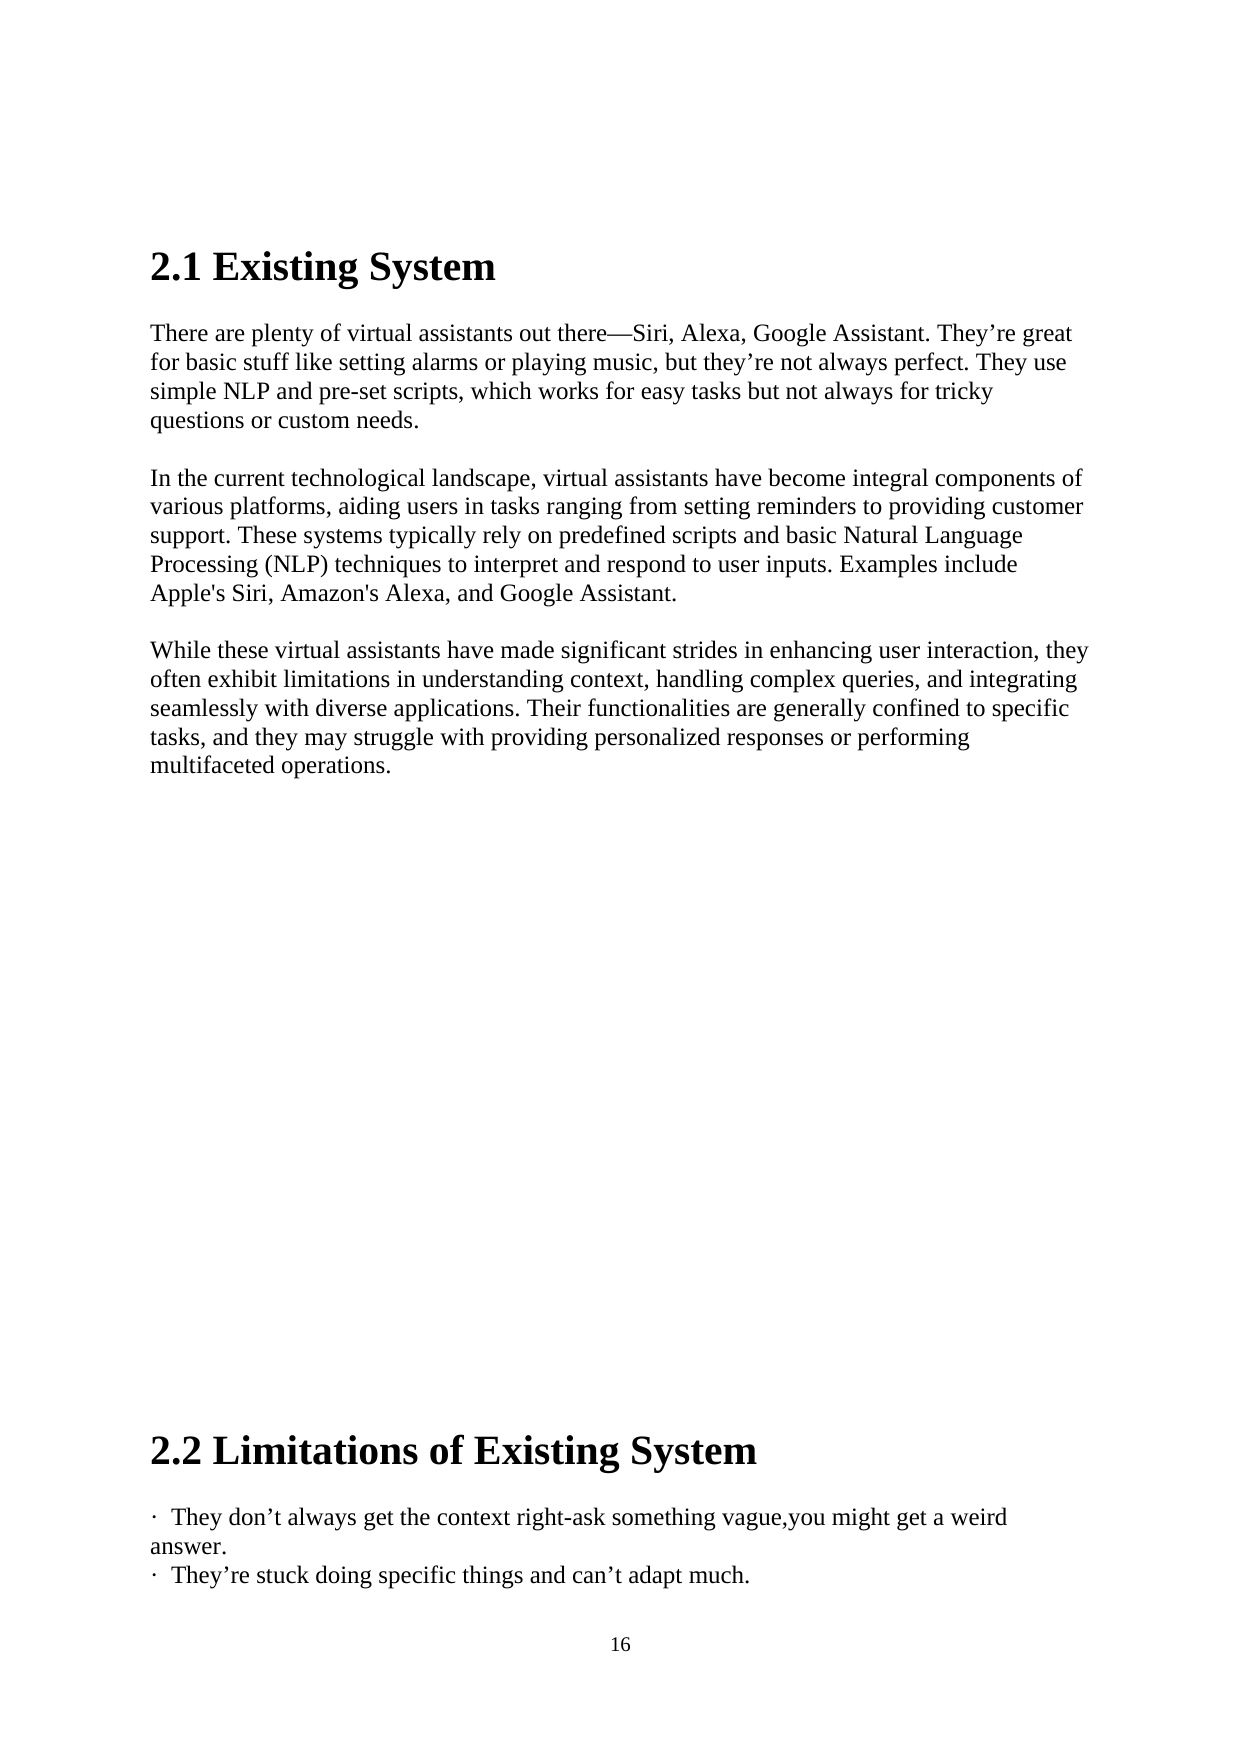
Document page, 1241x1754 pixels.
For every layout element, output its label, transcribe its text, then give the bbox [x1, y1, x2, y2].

text · They’re stuck doing specific things and can’t adapt much. [150, 1560, 1090, 1588]
text There are plenty of virtual assistants out there—Siri, Alexa, Google Assistant. They’re great for basic stuff like setting alarms or playing music, but they’re not always perfect. They use simple NLP and pre-set scripts, which works for easy tasks but not always for tricky questions or custom needs. [150, 318, 1090, 433]
subtitle 2.1 Existing System [150, 241, 1090, 289]
text While these virtual assistants have made significant strides in enhancing user interaction, they often exhibit limitations in understanding context, handling complex queries, and integrating seamlessly with diverse applications. Their functionalities are generally confined to specific tasks, and they may struggle with providing personalized responses or performing multifaceted operations. [150, 636, 1090, 779]
subtitle 2.2 Limitations of Existing System [150, 1425, 1090, 1473]
text In the current technological landscape, virtual assistants have become integral components of various platforms, aiding users in tasks ranging from setting reminders to providing customer support. These systems typically rely on predefined scripts and basic Natural Language Processing (NLP) techniques to interpret and respond to user inputs. Examples include Apple's Siri, Amazon's Alexa, and Google Assistant.​ [150, 463, 1090, 606]
text · They don’t always get the context right-ask something vague,you might get a weird answer. [150, 1502, 1090, 1560]
